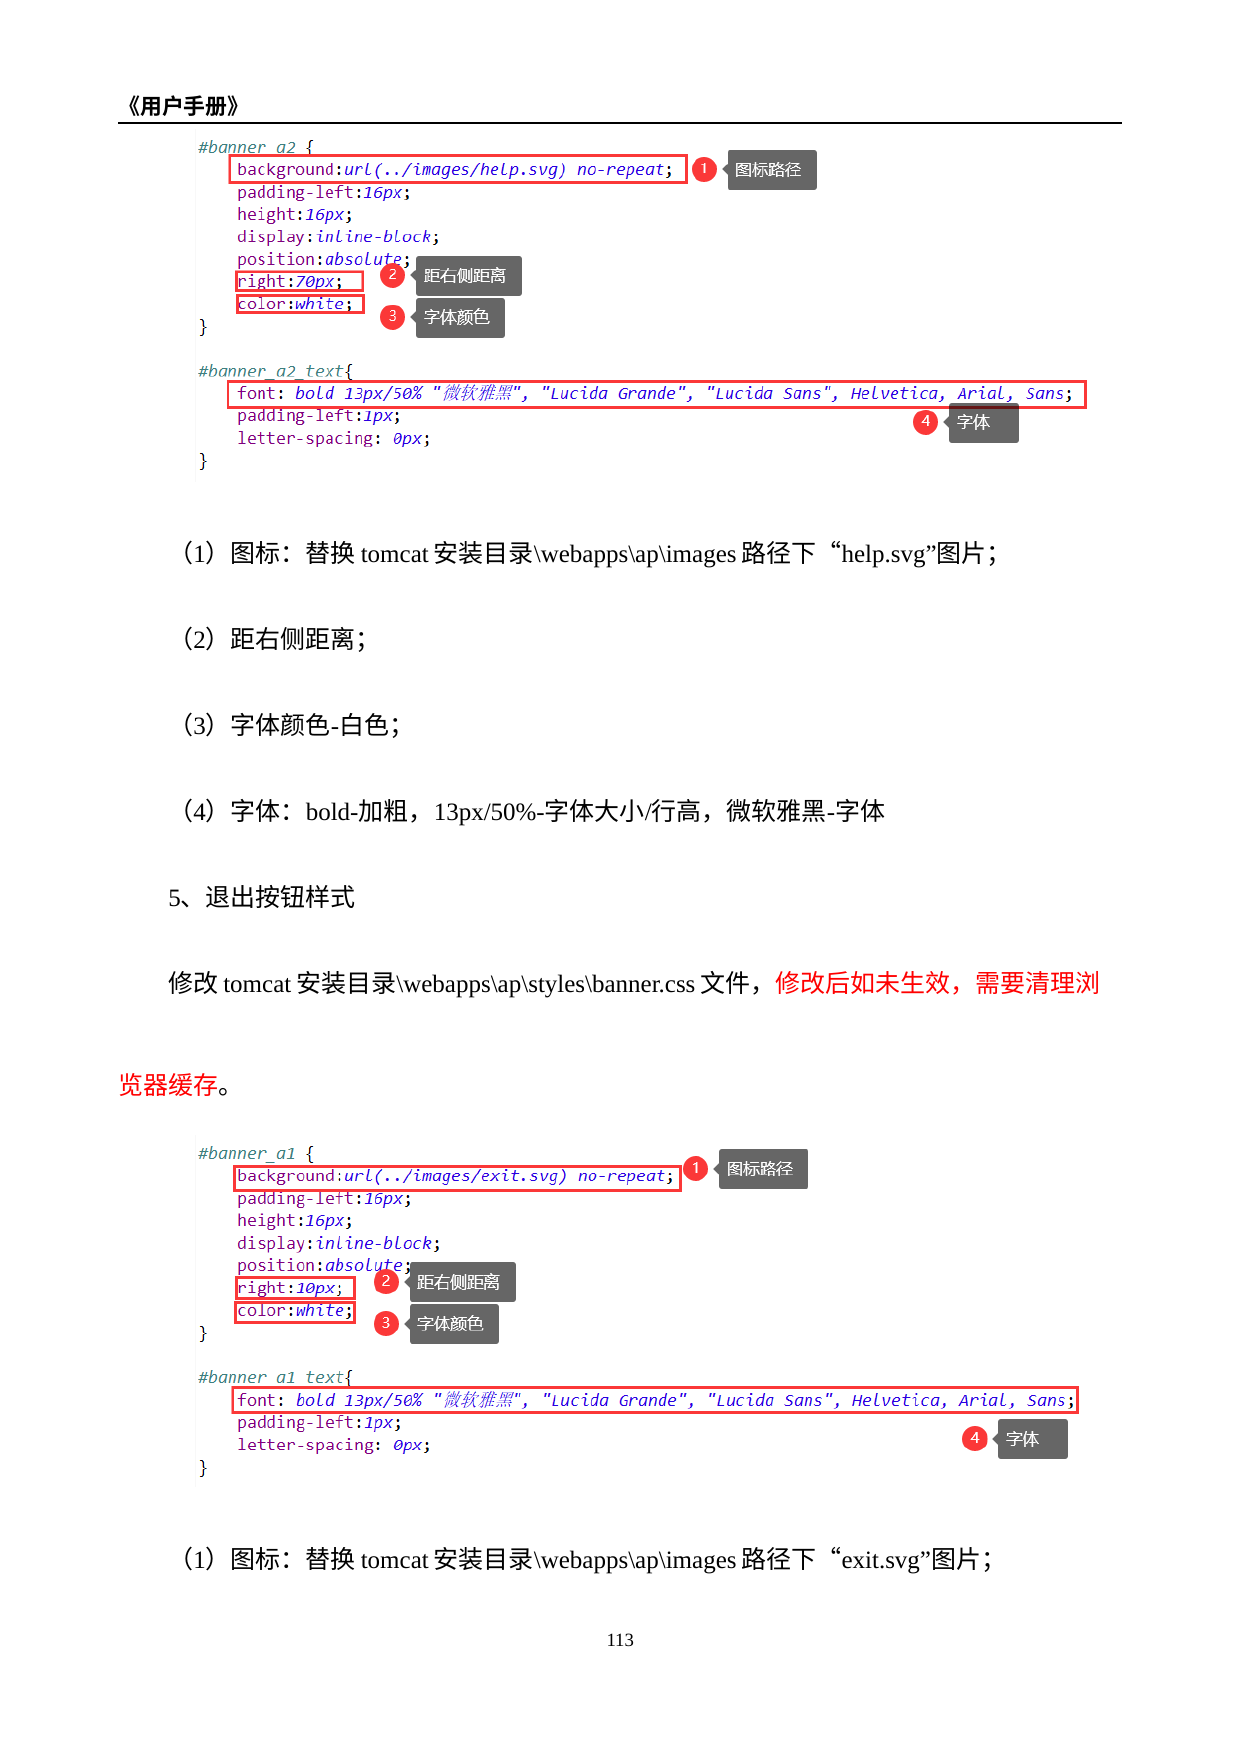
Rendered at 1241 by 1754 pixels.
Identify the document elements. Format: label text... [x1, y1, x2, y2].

text 修改tomcat安装目录\webapps\ap\styles\banner.css文件，修改后如未生效，需要清理浏览器缓存。 [118, 947, 1122, 1117]
text （4）字体：bold-加粗，13px/50%-字体大小/行高，微软雅黑-字体 [118, 775, 1122, 843]
picture [195, 1135, 1096, 1487]
text （1）图标：替换tomcat安装目录\webapps\ap\images路径下“exit.svg”图片； [118, 1523, 1122, 1591]
picture [195, 129, 1096, 482]
text （3）字体颜色-白色； [118, 689, 1122, 757]
text （2）距右侧距离； [118, 603, 1122, 671]
text （1）图标：替换tomcat安装目录\webapps\ap\images路径下“help.svg”图片； [118, 517, 1122, 585]
text 5、退出按钮样式 [118, 861, 1122, 929]
